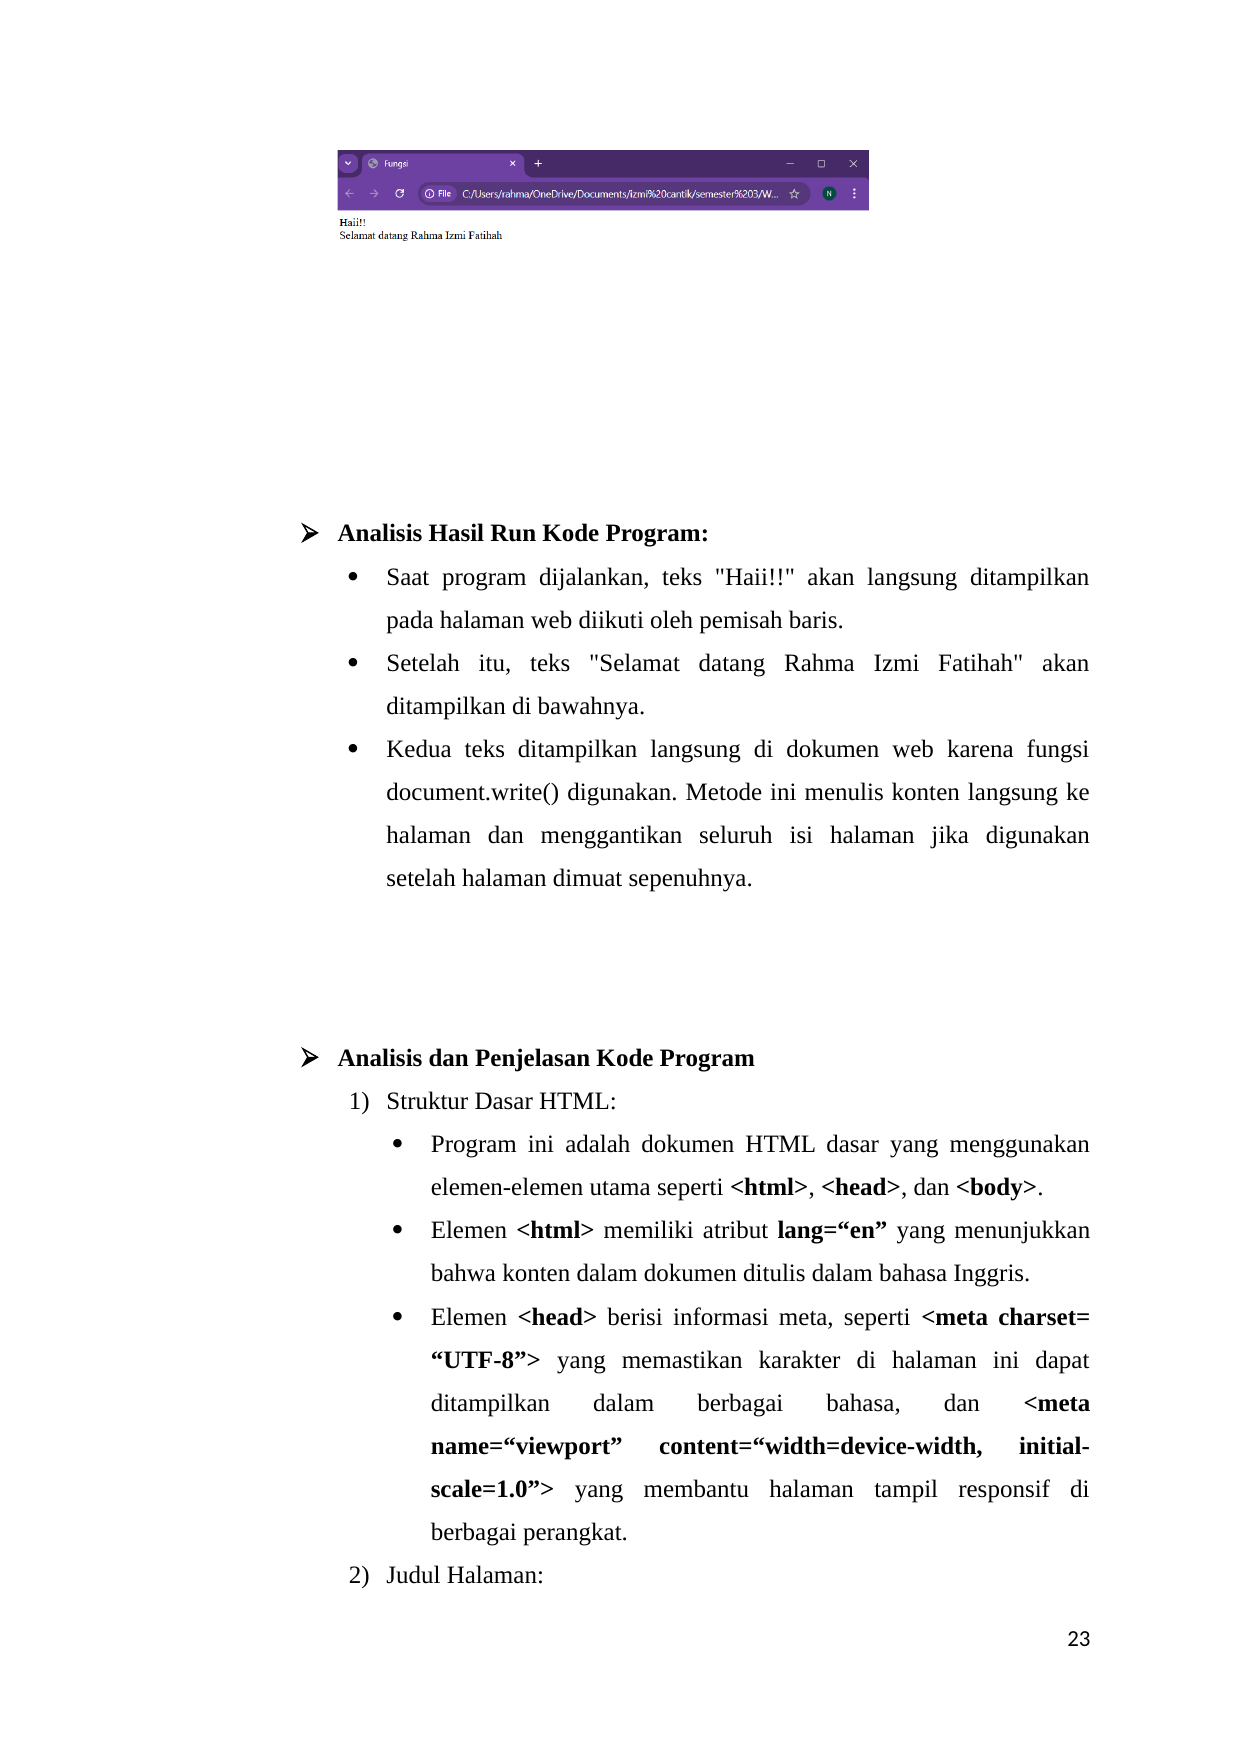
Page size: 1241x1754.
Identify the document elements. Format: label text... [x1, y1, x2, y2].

list Setelah itu, teks "Selamat datang Rahma Izmi Fatihah" akan ditampilkan di bawahnya. [349, 648, 1090, 720]
list Analisis Hasil Run Kode Program: [300, 518, 1090, 547]
list Judul Halaman: [349, 1560, 1090, 1589]
list Struktur Dasar HTML: [349, 1086, 1090, 1115]
list Elemen <head> berisi informasi meta, seperti <meta charset= “UTF-8”> yang memastikan karakter di halaman ini dapat ditampilkan dalam berbagai bahasa, dan <meta name=“viewport” content=“width=device-width, initial-scale=1.0”> yang membantu halaman tampil responsif di berbagai perangkat. [393, 1302, 1090, 1546]
list Elemen <html> memiliki atribut lang=“en” yang menunjukkan bahwa konten dalam dokumen ditulis dalam bahasa Inggris. [393, 1215, 1090, 1287]
list Saat program dijalankan, teks "Haii!!" akan langsung ditampilkan pada halaman web diikuti oleh pemisah baris. [349, 562, 1090, 633]
list Program ini adalah dokumen HTML dasar yang menggunakan elemen-elemen utama seperti <html>, <head>, dan <body>. [393, 1129, 1090, 1201]
list Analisis dan Penjelasan Kode Program [300, 1043, 1090, 1072]
picture [337, 150, 869, 505]
list Kedua teks ditampilkan langsung di dokumen web karena fungsi document.write() digunakan. Metode ini menulis konten langsung ke halaman dan menggantikan seluruh isi halaman jika digunakan setelah halaman dimuat sepenuhnya. [349, 734, 1090, 892]
